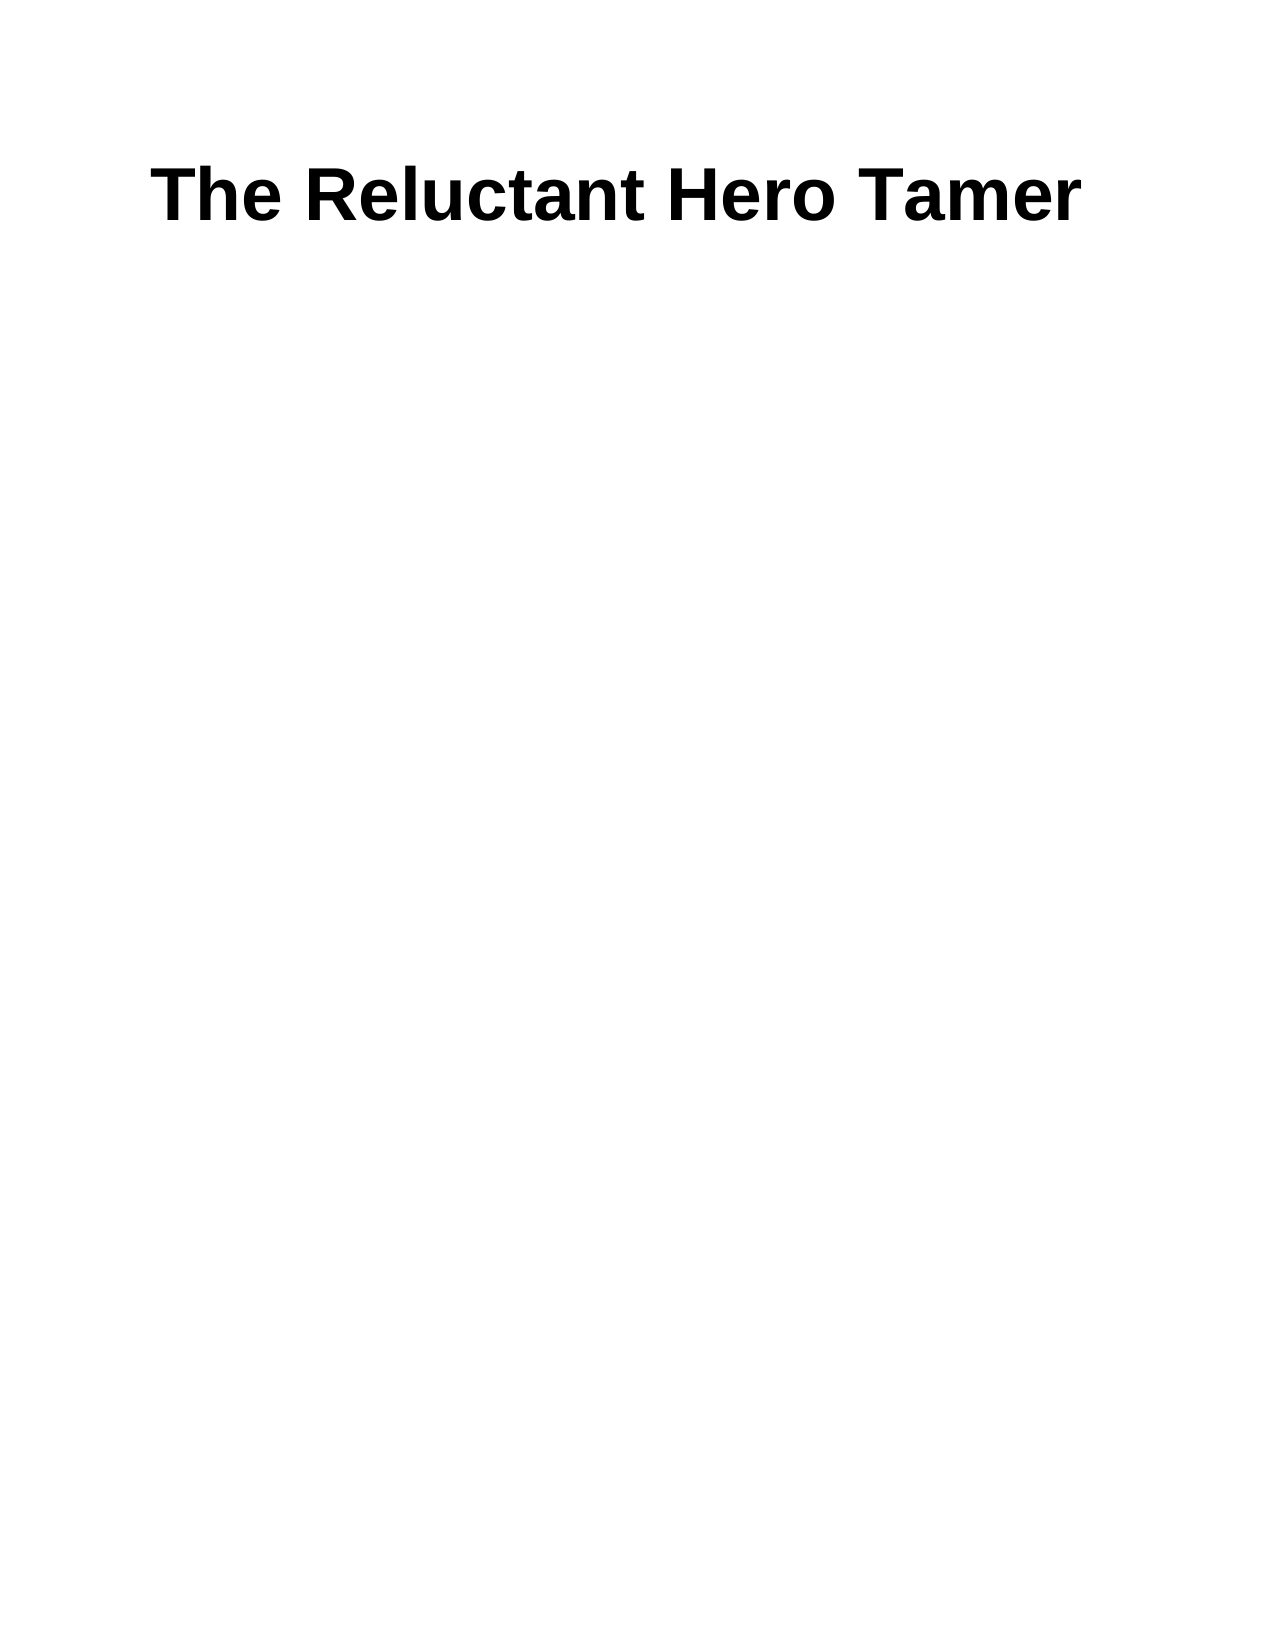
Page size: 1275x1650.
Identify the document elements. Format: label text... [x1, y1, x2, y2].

title The Reluctant Hero Tamer [150, 150, 1125, 236]
